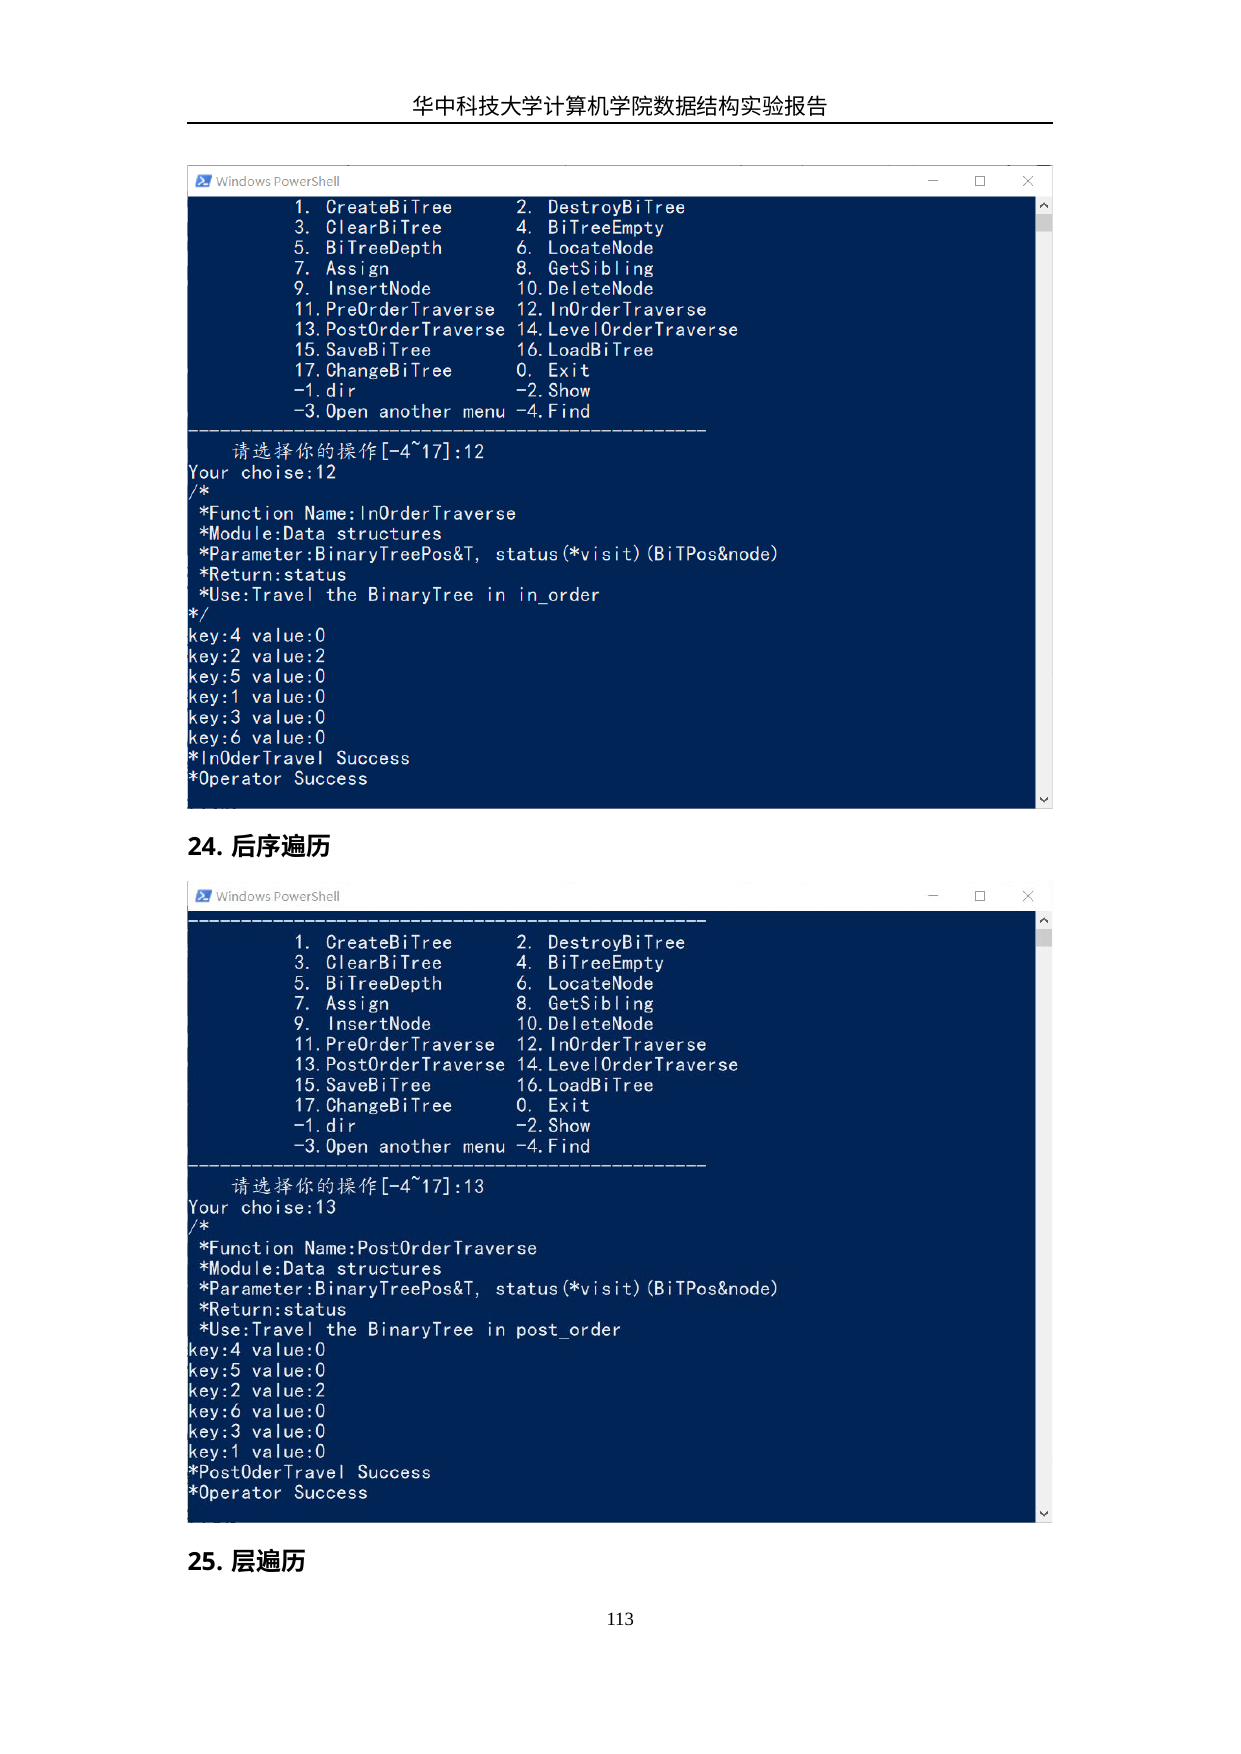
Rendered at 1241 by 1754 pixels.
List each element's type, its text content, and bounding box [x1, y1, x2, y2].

picture [187, 881, 1053, 1523]
picture [187, 165, 1053, 809]
list 后序遍历 [187, 812, 1053, 877]
list 层遍历 [187, 1527, 1053, 1592]
